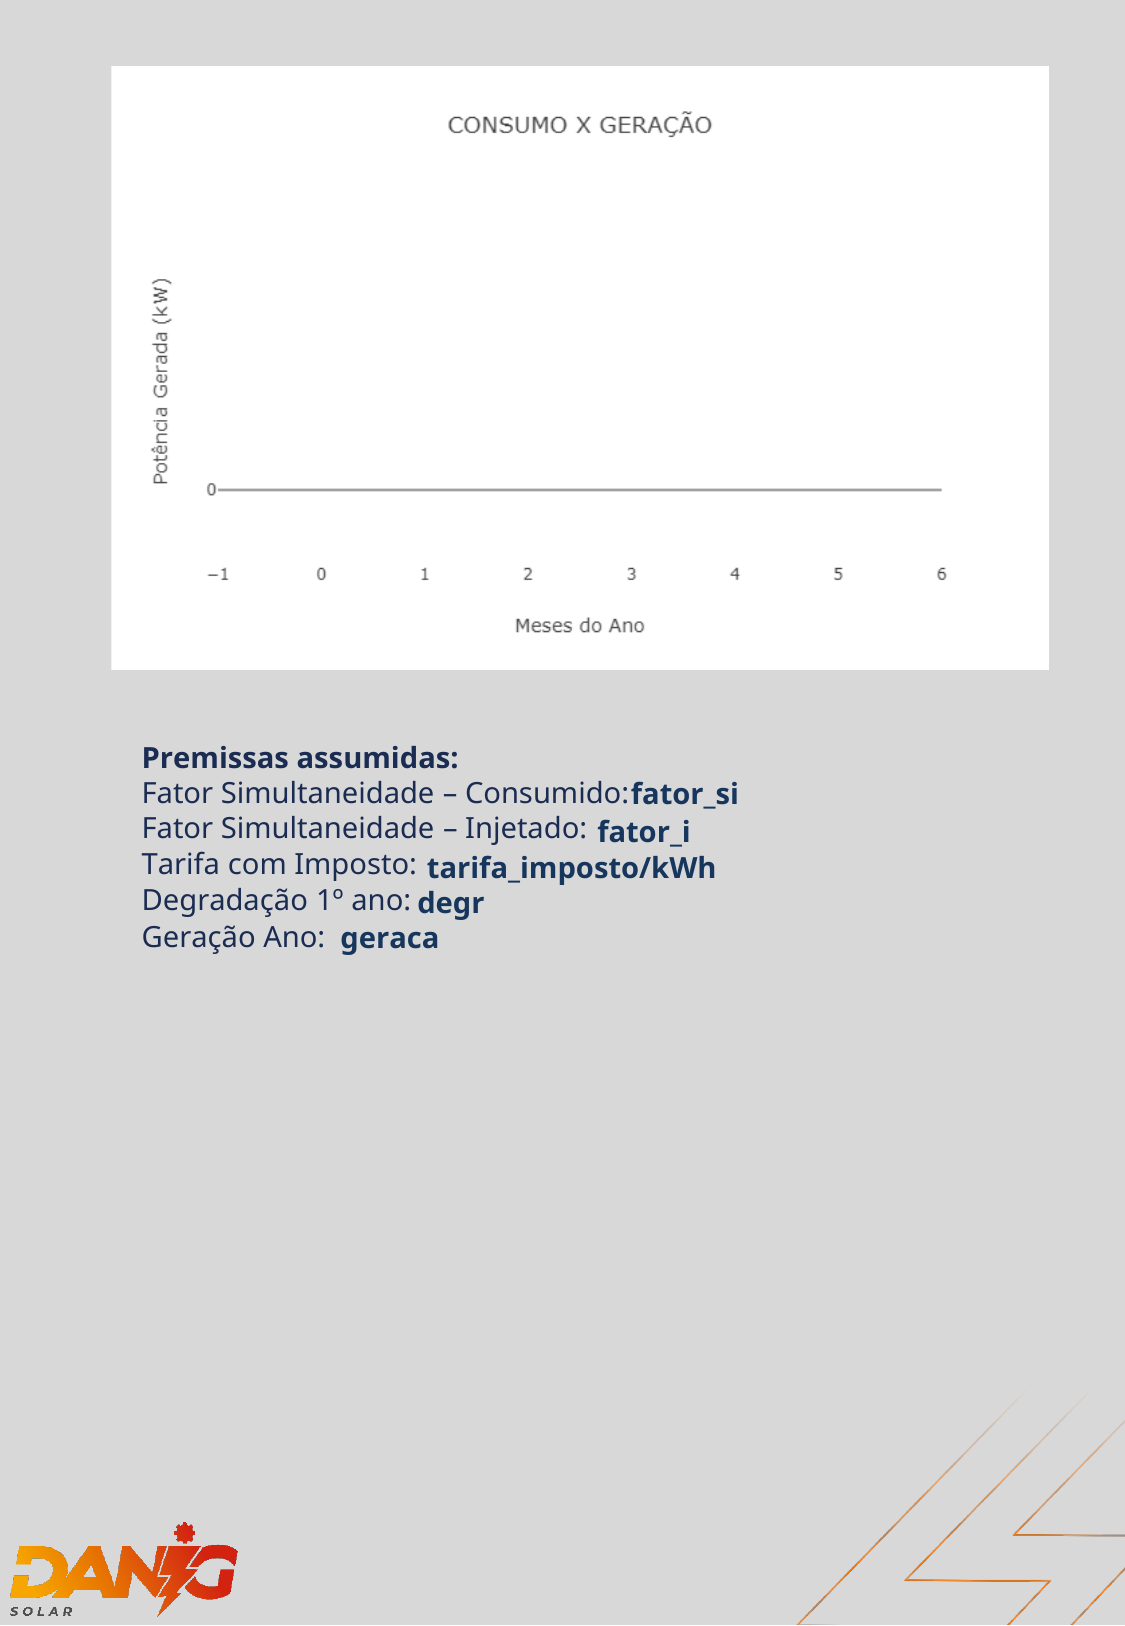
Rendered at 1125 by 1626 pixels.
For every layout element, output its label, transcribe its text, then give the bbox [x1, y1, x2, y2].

picture [788, 1376, 1125, 1624]
text Fator Simultaneidade – Injetado: [141, 811, 1125, 846]
text Geração Ano: [141, 918, 1125, 954]
text Fator Simultaneidade – Consumido: [141, 776, 1125, 811]
picture [2, 1520, 243, 1626]
text Degradação 1º ano: [141, 882, 1125, 918]
picture [111, 66, 1049, 670]
subtitle Premissas assumidas: [141, 741, 1125, 776]
text Tarifa com Imposto: [141, 846, 1125, 882]
